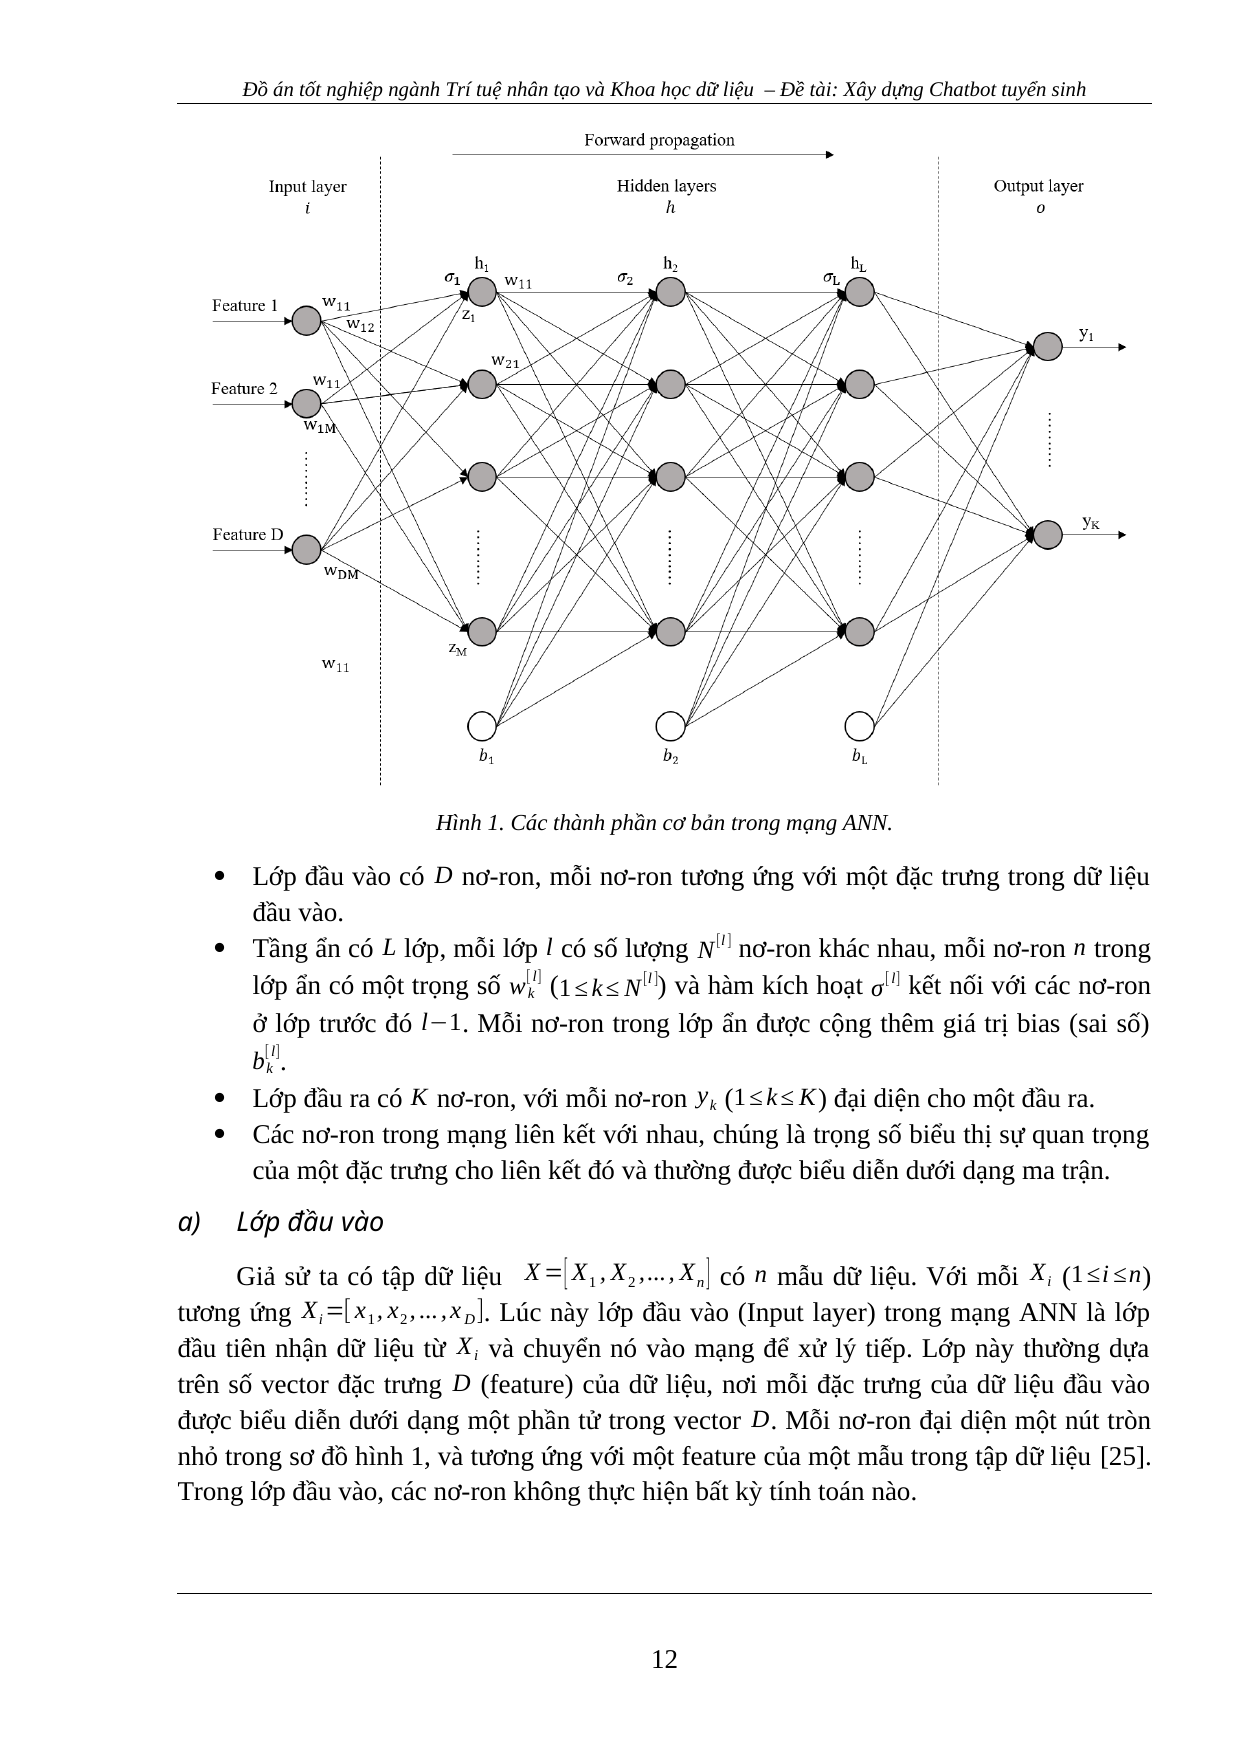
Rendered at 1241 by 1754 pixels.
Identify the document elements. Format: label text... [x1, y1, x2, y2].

list Lớp đầu ra có nơ-ron, với mỗi nơ-ron () đại diện cho một đầu ra. [215, 1082, 1152, 1113]
picture [177, 119, 1152, 792]
list Các nơ-ron trong mạng liên kết với nhau, chúng là trọng số biểu thị sự quan trọng của một đặc trưng cho liên kết đó và thường được biểu diễn dưới dạng ma trận. [215, 1118, 1152, 1185]
list Tầng ẩn có lớp, mỗi lớp có số lượng nơ-ron khác nhau, mỗi nơ-ron trong lớp ẩn có một trọng số () và hàm kích hoạt kết nối với các nơ-ron ở lớp trước đó . Mỗi nơ-ron trong lớp ẩn được cộng thêm giá trị bias (sai số) . [215, 932, 1152, 1078]
subtitle Lớp đầu vào [177, 1202, 1152, 1239]
text Hình 1. Các thành phần cơ bản trong mạng ANN. [177, 809, 1152, 835]
list Lớp đầu vào có nơ-ron, mỗi nơ-ron tương ứng với một đặc trưng trong dữ liệu đầu vào. [215, 860, 1152, 927]
text Giả sử ta có tập dữ liệu có mẫu dữ liệu. Với mỗi () tương ứng . Lúc này lớp đầu vào (Input layer) trong mạng ANN là lớp đầu tiên nhận dữ liệu từ và chuyển nó vào mạng để xử lý tiếp. Lớp này thường dựa trên số vector đặc trưng (feature) của dữ liệu, nơi mỗi đặc trưng của dữ liệu đầu vào được biểu diễn dưới dạng một phần tử trong vector . Mỗi nơ-ron đại diện một nút tròn nhỏ trong sơ đồ hình 1, và tương ứng với một feature của một mẫu trong tập dữ liệu . Trong lớp đầu vào, các nơ-ron không thực hiện bất kỳ tính toán nào. [177, 1257, 1152, 1507]
